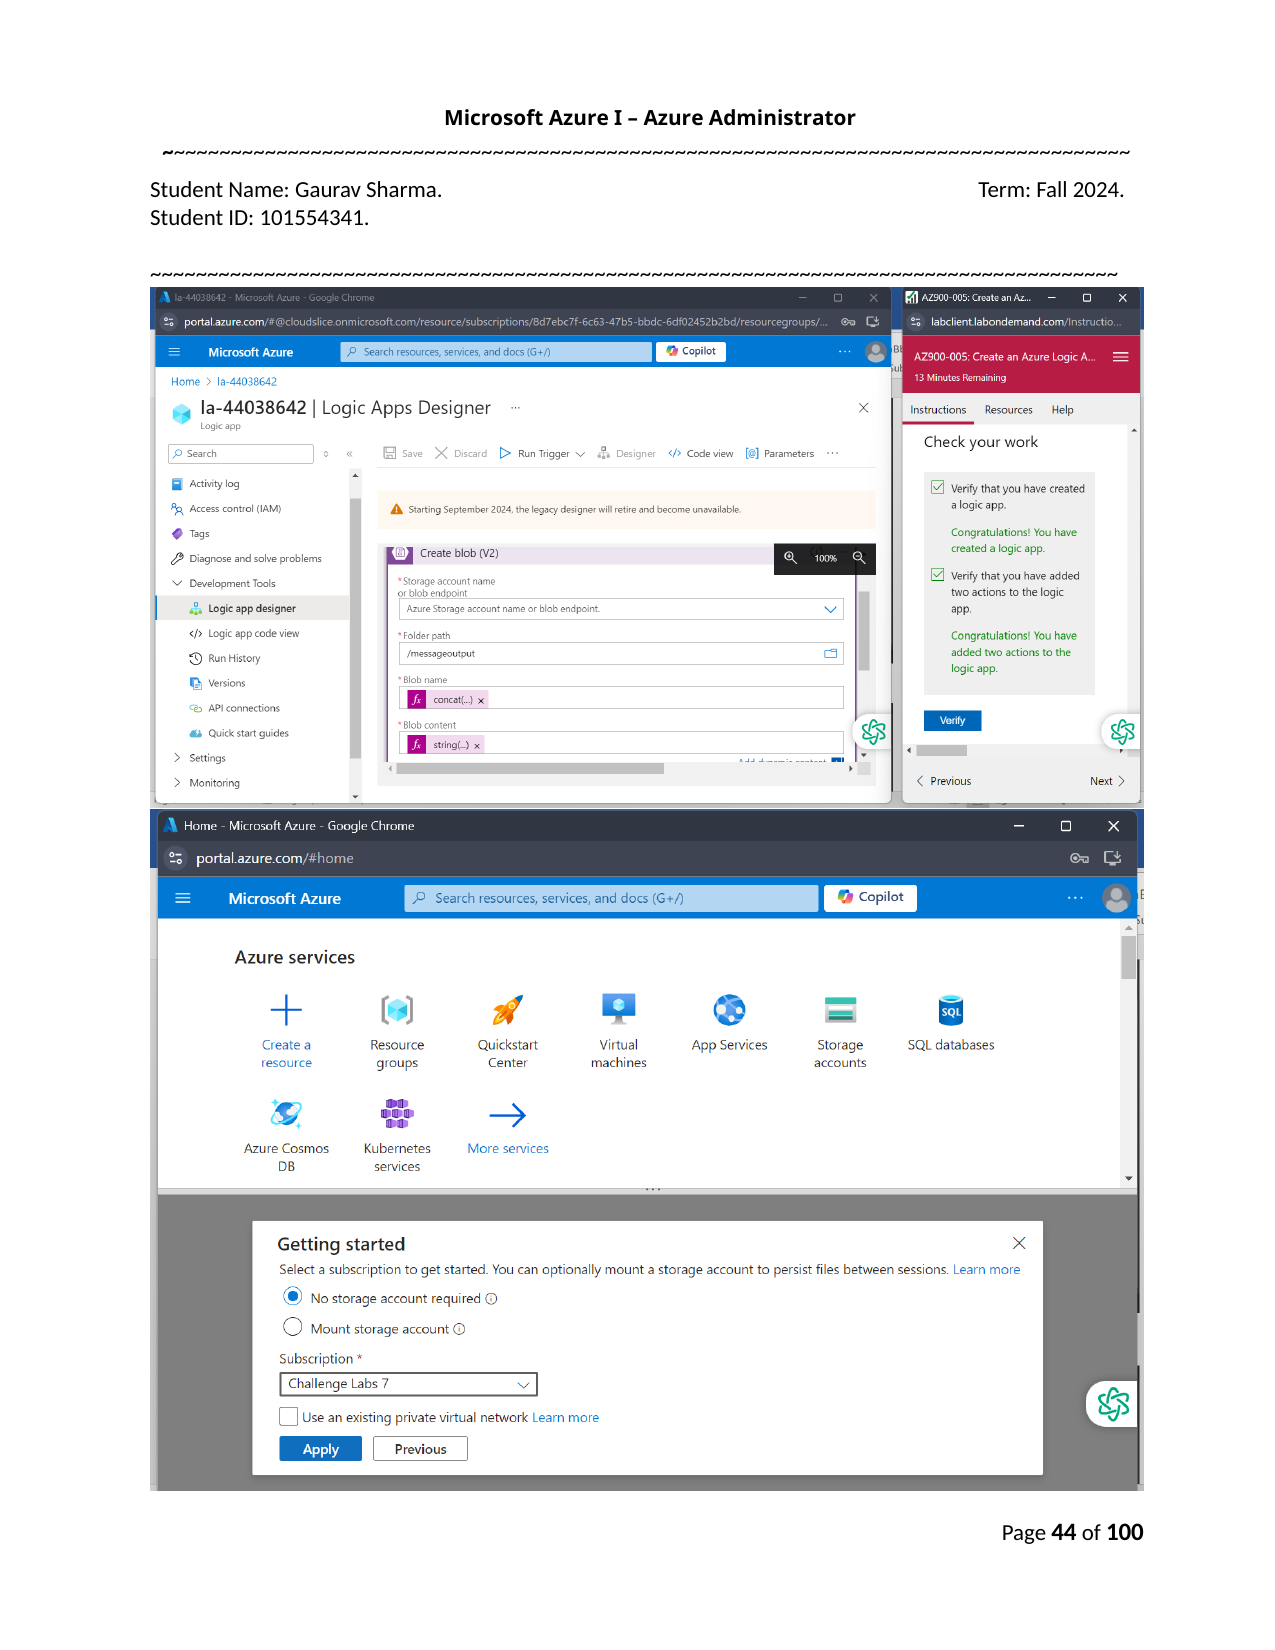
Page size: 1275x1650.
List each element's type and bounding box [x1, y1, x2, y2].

picture [150, 809, 1144, 1491]
picture [150, 287, 1144, 808]
